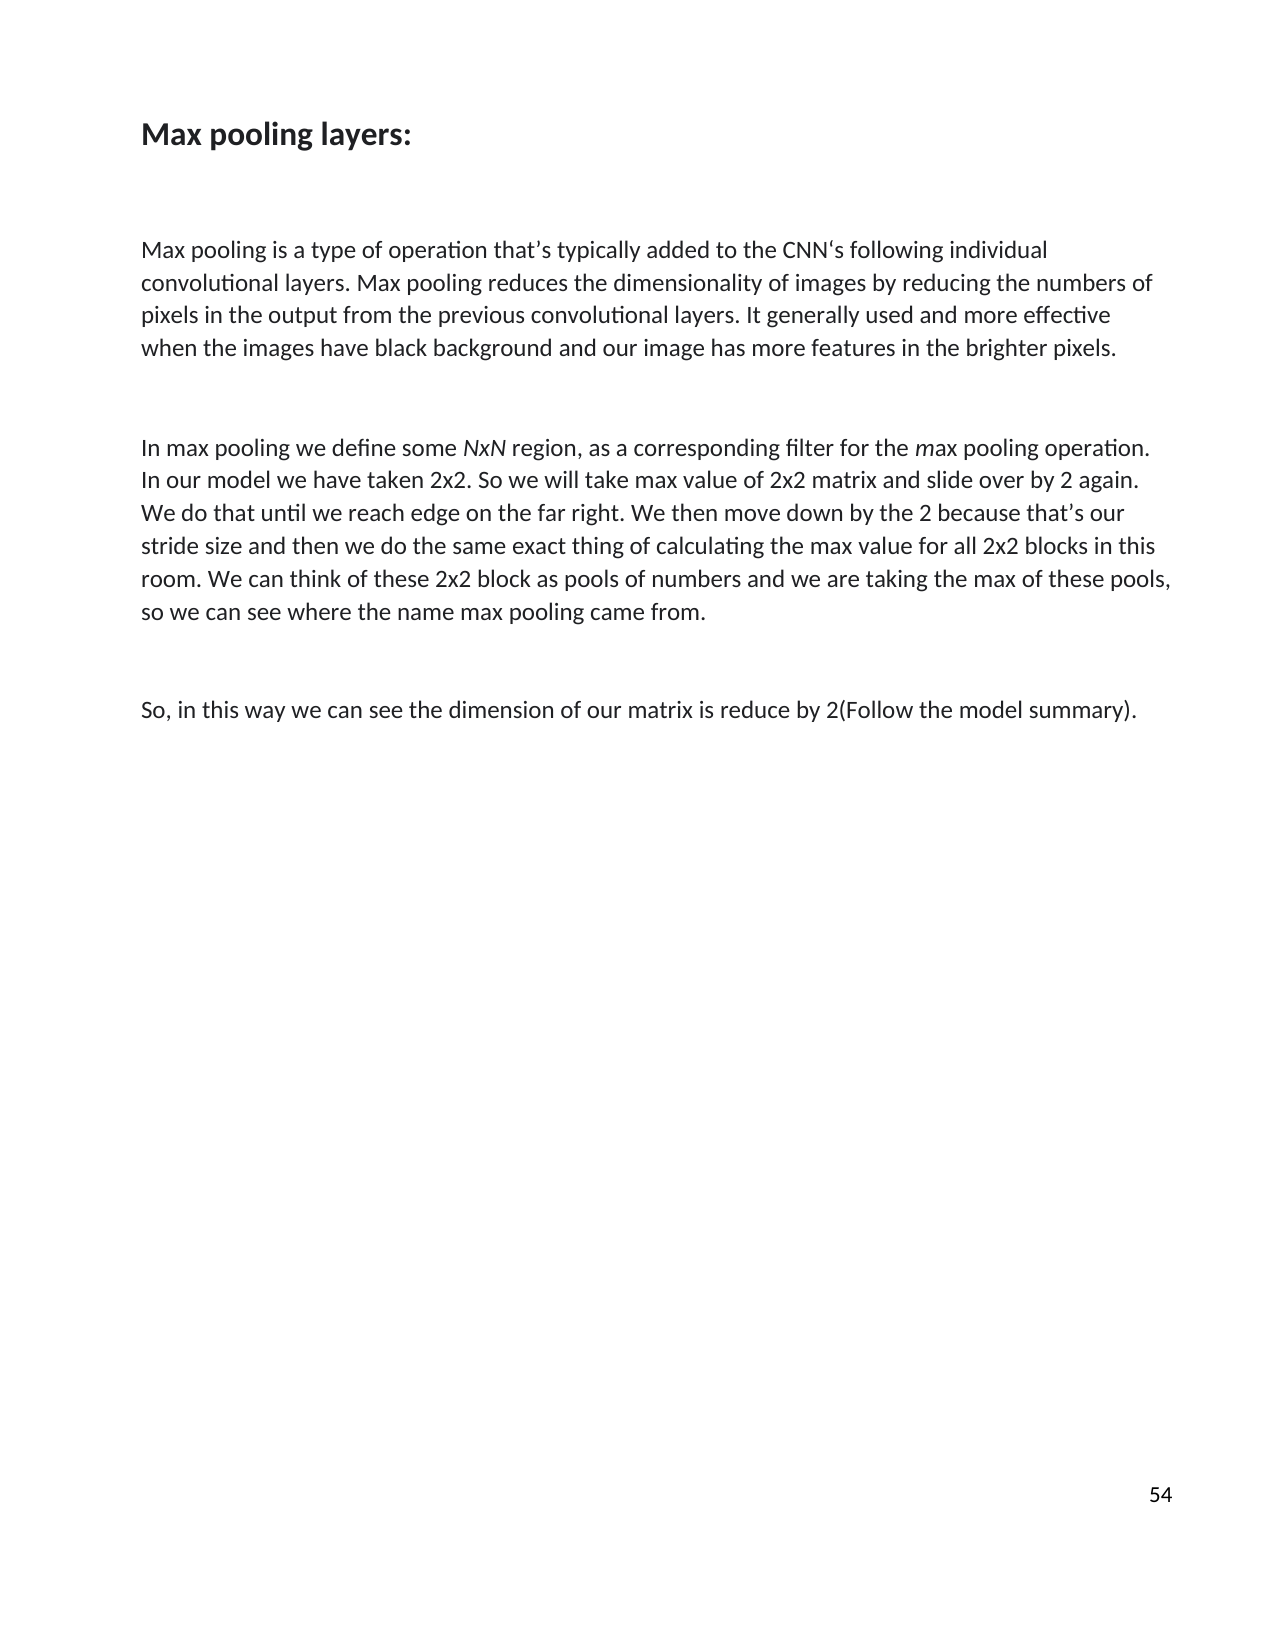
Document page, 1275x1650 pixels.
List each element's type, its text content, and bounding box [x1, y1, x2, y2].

text Max pooling is a type of operation that’s typically added to the CNN‘s following individual convolutional layers. Max pooling reduces the dimensionality of images by reducing the numbers of pixels in the output from the previous convolutional layers. It generally used and more effective when the images have black background and our image has more features in the brighter pixels. [141, 234, 1163, 363]
text In max pooling we define some NxN region, as a corresponding filter for the max pooling operation. In our model we have taken 2x2. So we will take max value of 2x2 matrix and slide over by 2 again. We do that until we reach edge on the far right. We then move down by the 2 because that’s our stride size and then we do the same exact thing of calculating the max value for all 2x2 blocks in this [141, 432, 1163, 561]
text Max pooling layers: [141, 112, 1275, 153]
text So, in this way we can see the dimension of our matrix is reduce by 2(Follow the model summary). [141, 695, 1275, 725]
text room. We can think of these 2x2 block as pools of numbers and we are taking the max of these pools, so we can see where the name max pooling came from. [141, 563, 1172, 626]
